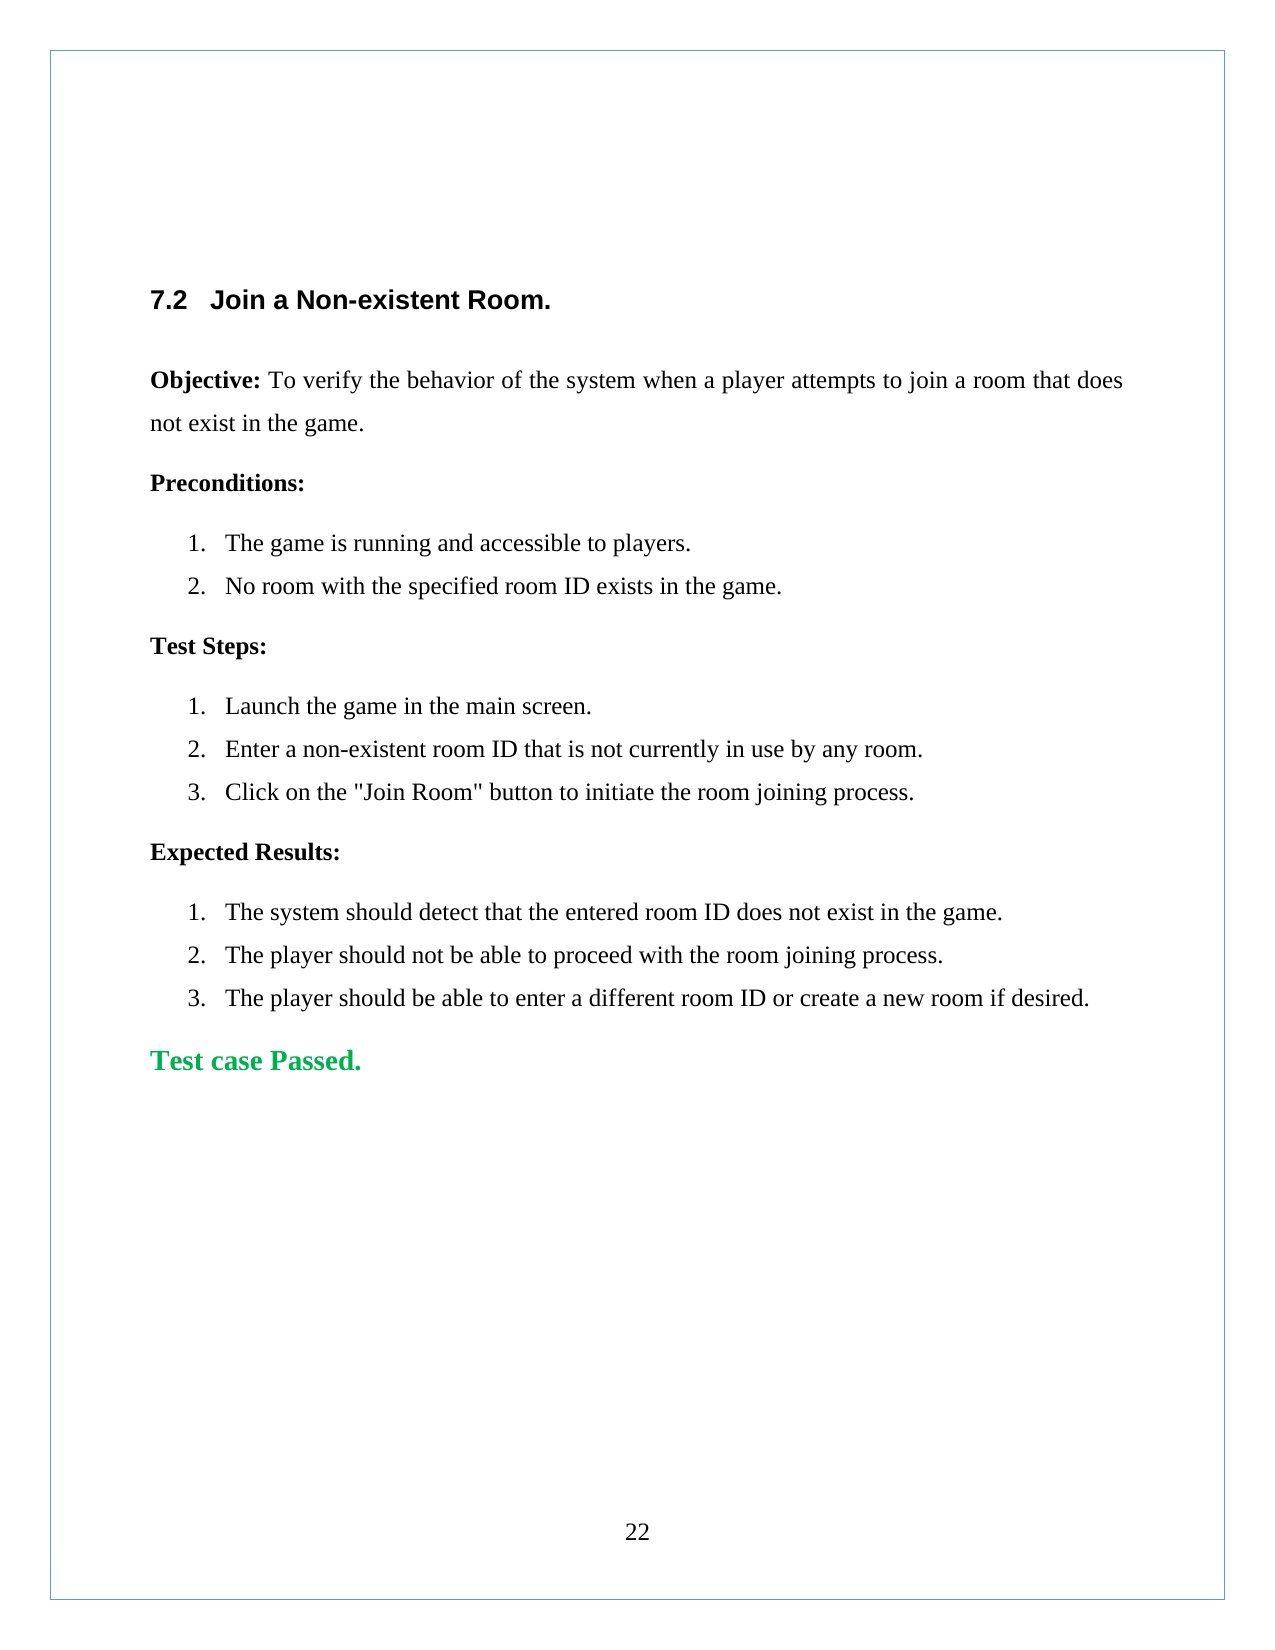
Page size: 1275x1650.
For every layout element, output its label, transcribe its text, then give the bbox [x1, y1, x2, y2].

text Preconditions: [150, 468, 1125, 497]
list The player should be able to enter a different room ID or create a new room if desired. [187, 983, 1125, 1012]
list The game is running and accessible to players. [187, 528, 1125, 557]
list Click on the "Join Room" button to initiate the room joining process. [187, 777, 1125, 806]
list The player should not be able to proceed with the room joining process. [187, 940, 1125, 968]
text Objective: To verify the behavior of the system when a player attempts to join a room that does not exist in the game. [150, 365, 1125, 437]
subtitle Join a Non-existent Room. [150, 284, 1125, 315]
list Enter a non-existent room ID that is not currently in use by any room. [187, 734, 1125, 763]
list The system should detect that the entered room ID does not exist in the game. [187, 897, 1125, 925]
text Expected Results: [150, 837, 1125, 866]
list No room with the specified room ID exists in the game. [187, 571, 1125, 600]
list Launch the game in the main screen. [187, 691, 1125, 719]
text Test Steps: [150, 631, 1125, 660]
text Test case Passed. [150, 1043, 1125, 1076]
